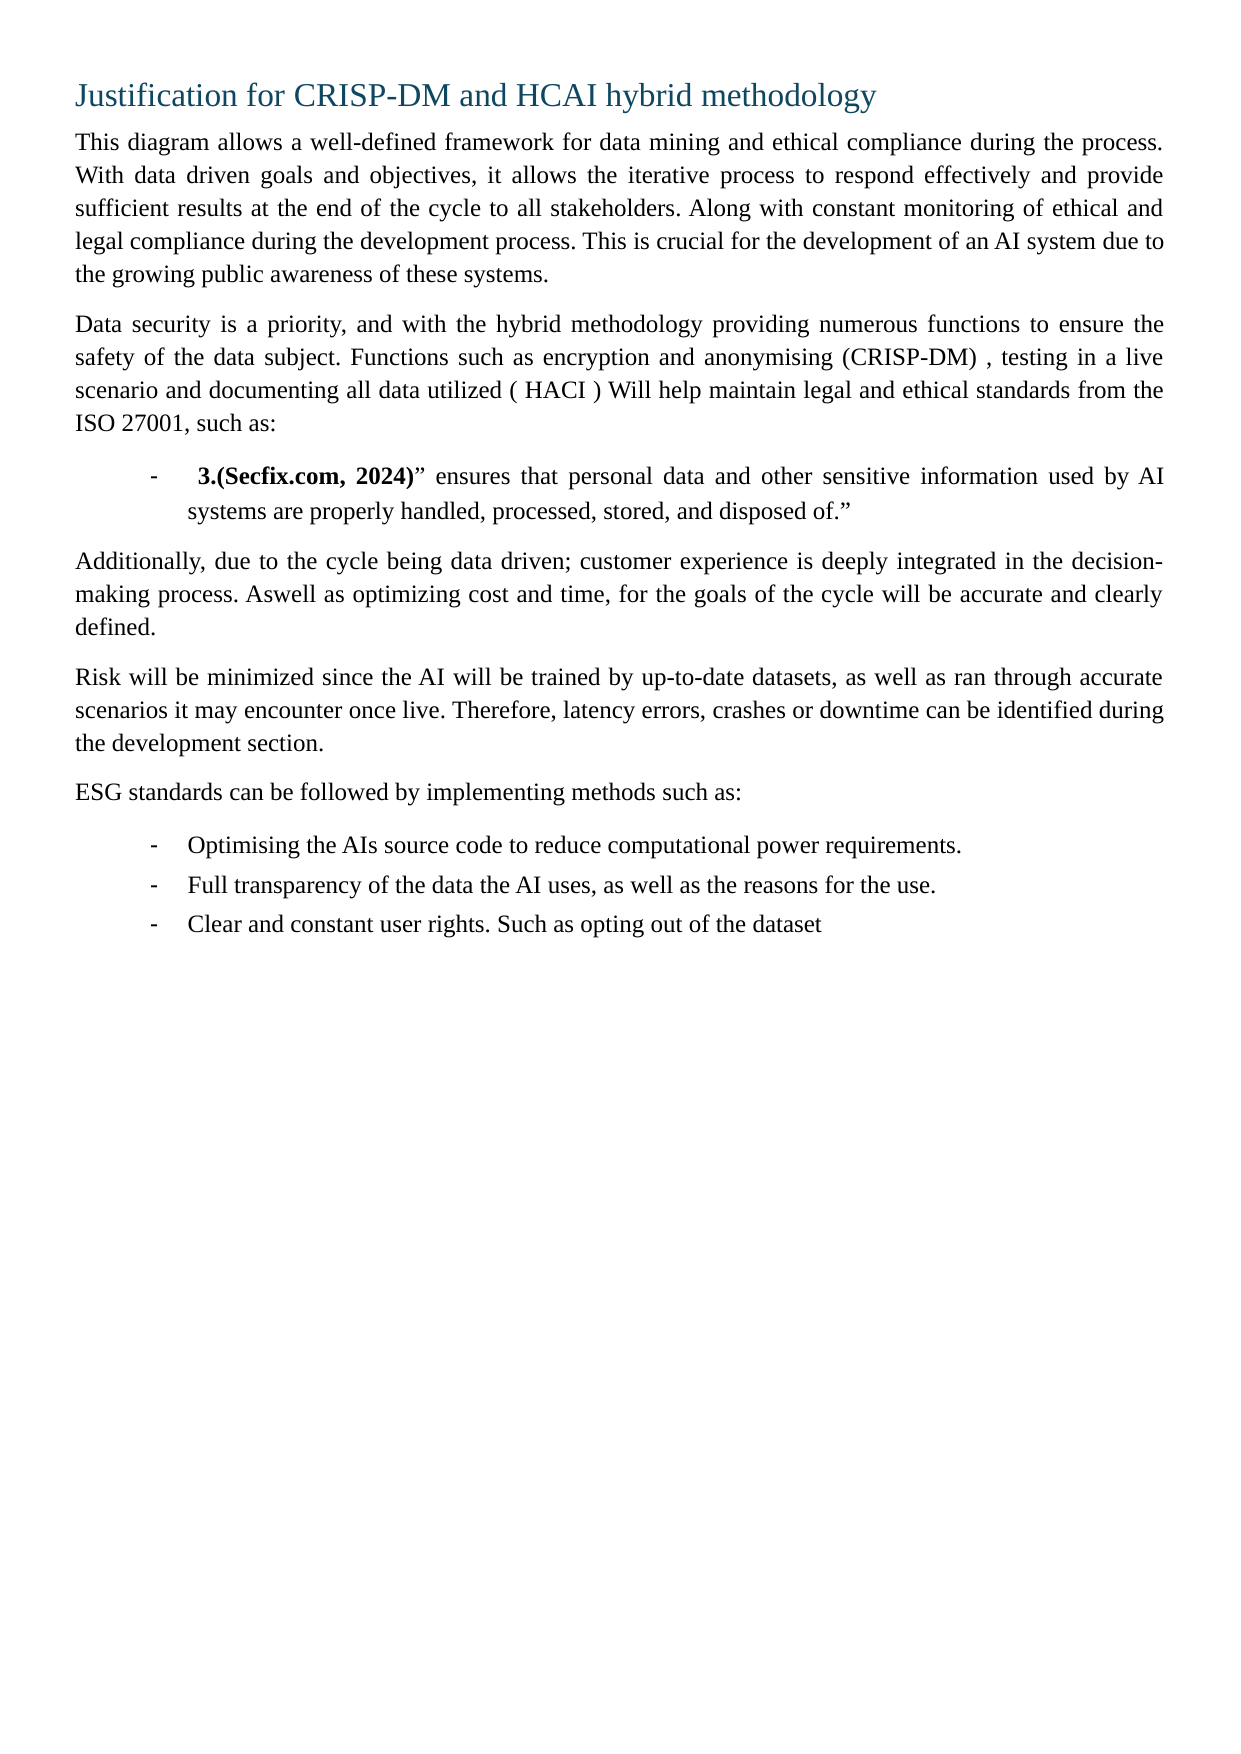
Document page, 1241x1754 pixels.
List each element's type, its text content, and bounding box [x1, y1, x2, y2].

list Full transparency of the data the AI uses, as well as the reasons for the use. [150, 866, 1165, 900]
text Additionally, due to the cycle being data driven; customer experience is deeply integrated in the decision-making process. Aswell as optimizing cost and time, for the goals of the cycle will be accurate and clearly defined. [75, 546, 1165, 641]
subtitle Justification for CRISP-DM and HCAI hybrid methodology [75, 75, 1165, 113]
list Optimising the AIs source code to reduce computational power requirements. [150, 827, 1165, 861]
list Clear and constant user rights. Such as opting out of the dataset [150, 905, 1165, 939]
list 3.(Secfix.com, 2024)” ensures that personal data and other sensitive information used by AI systems are properly handled, processed, stored, and disposed of.” [150, 458, 1165, 525]
text Risk will be minimized since the AI will be trained by up-to-date datasets, as well as ran through accurate scenarios it may encounter once live. Therefore, latency errors, crashes or downtime can be identified during the development section. [75, 662, 1165, 756]
text ESG standards can be followed by implementing methods such as: [75, 777, 1165, 806]
text This diagram allows a well-defined framework for data mining and ethical compliance during the process. With data driven goals and objectives, it allows the iterative process to respond effectively and provide sufficient results at the end of the cycle to all stakeholders. Along with constant monitoring of ethical and legal compliance during the development process. This is crucial for the development of an AI system due to the growing public awareness of these systems. [75, 127, 1165, 288]
text Data security is a priority, and with the hybrid methodology providing numerous functions to ensure the safety of the data subject. Functions such as encryption and anonymising (CRISP-DM) , testing in a live scenario and documenting all data utilized ( HACI ) Will help maintain legal and ethical standards from the ISO 27001, such as: [75, 309, 1165, 437]
